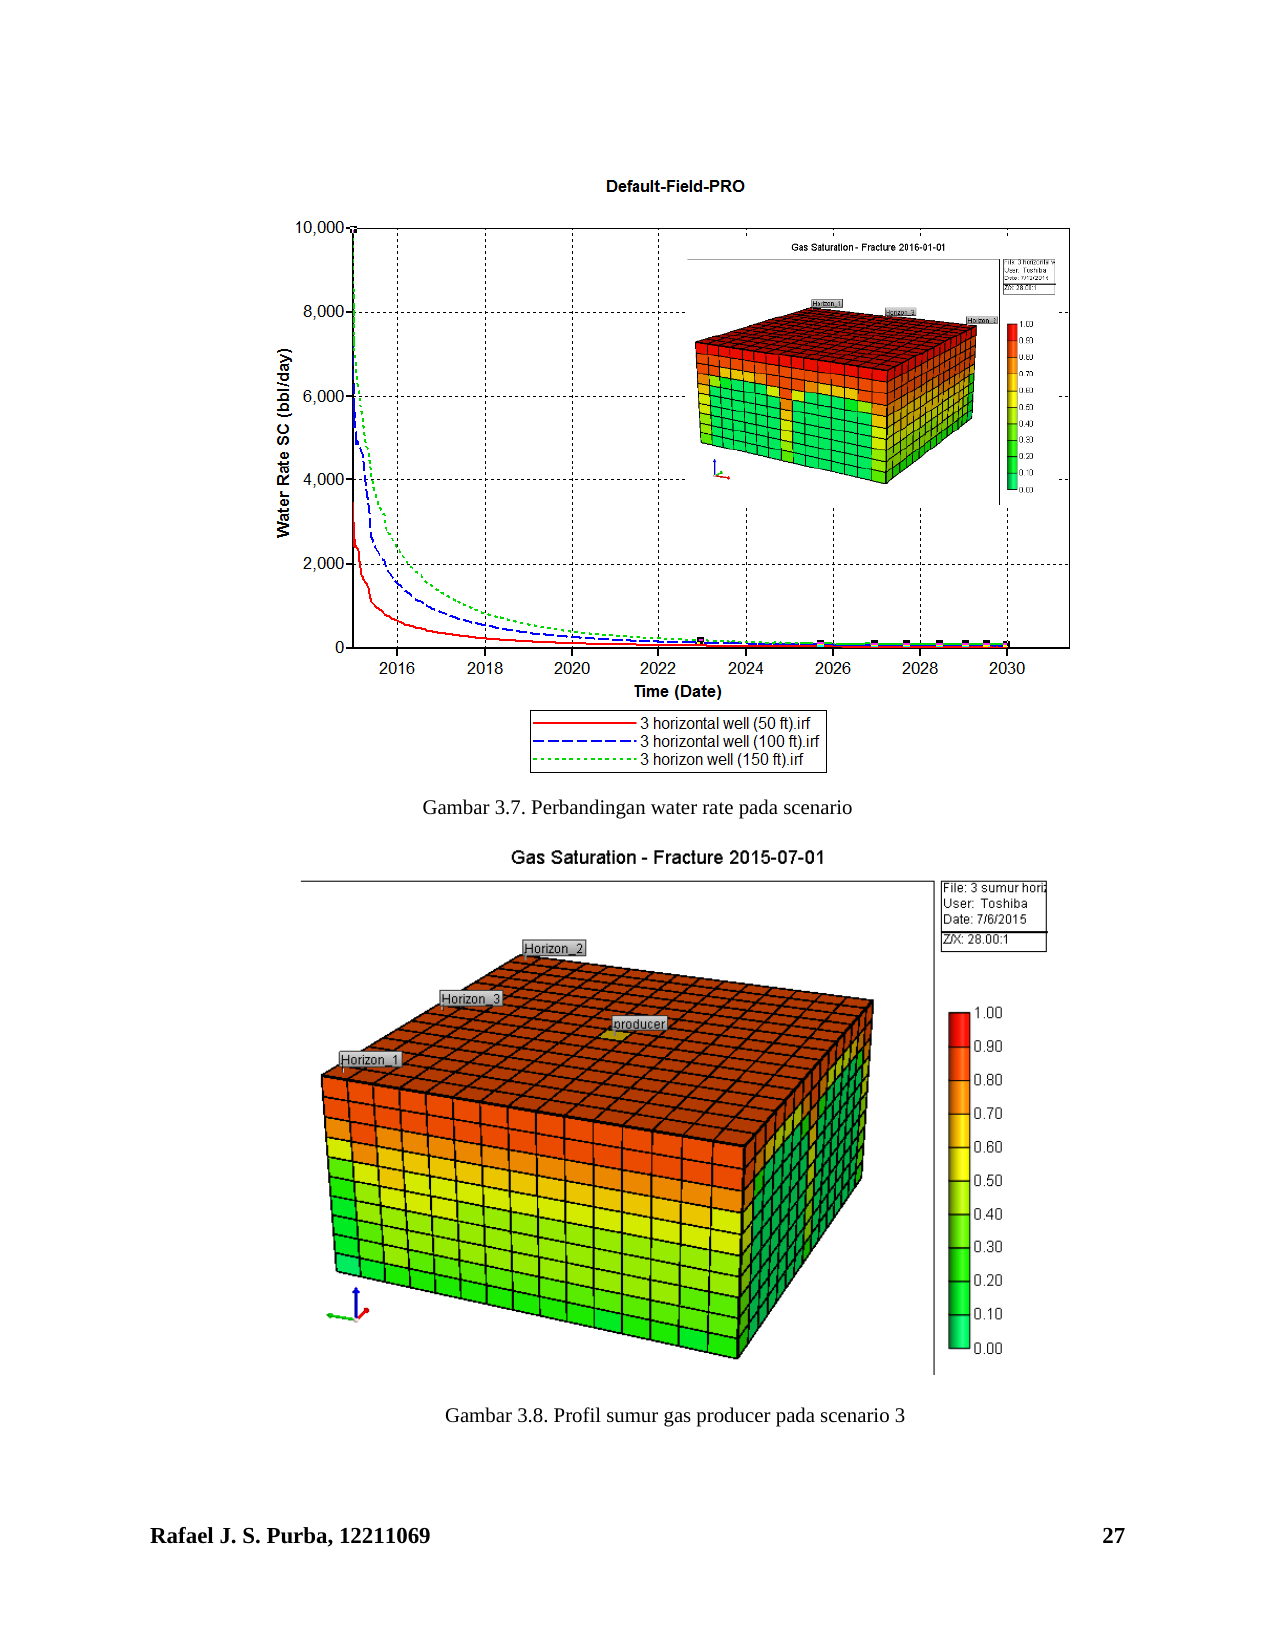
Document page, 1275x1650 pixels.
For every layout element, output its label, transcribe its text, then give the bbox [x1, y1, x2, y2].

list Gambar 3.8. Profil sumur gas producer pada scenario 3 [225, 1403, 1125, 1427]
picture [268, 176, 1082, 776]
text Gambar 3.7. Perbandingan water rate pada scenario [150, 795, 1125, 819]
picture [300, 837, 1050, 1375]
